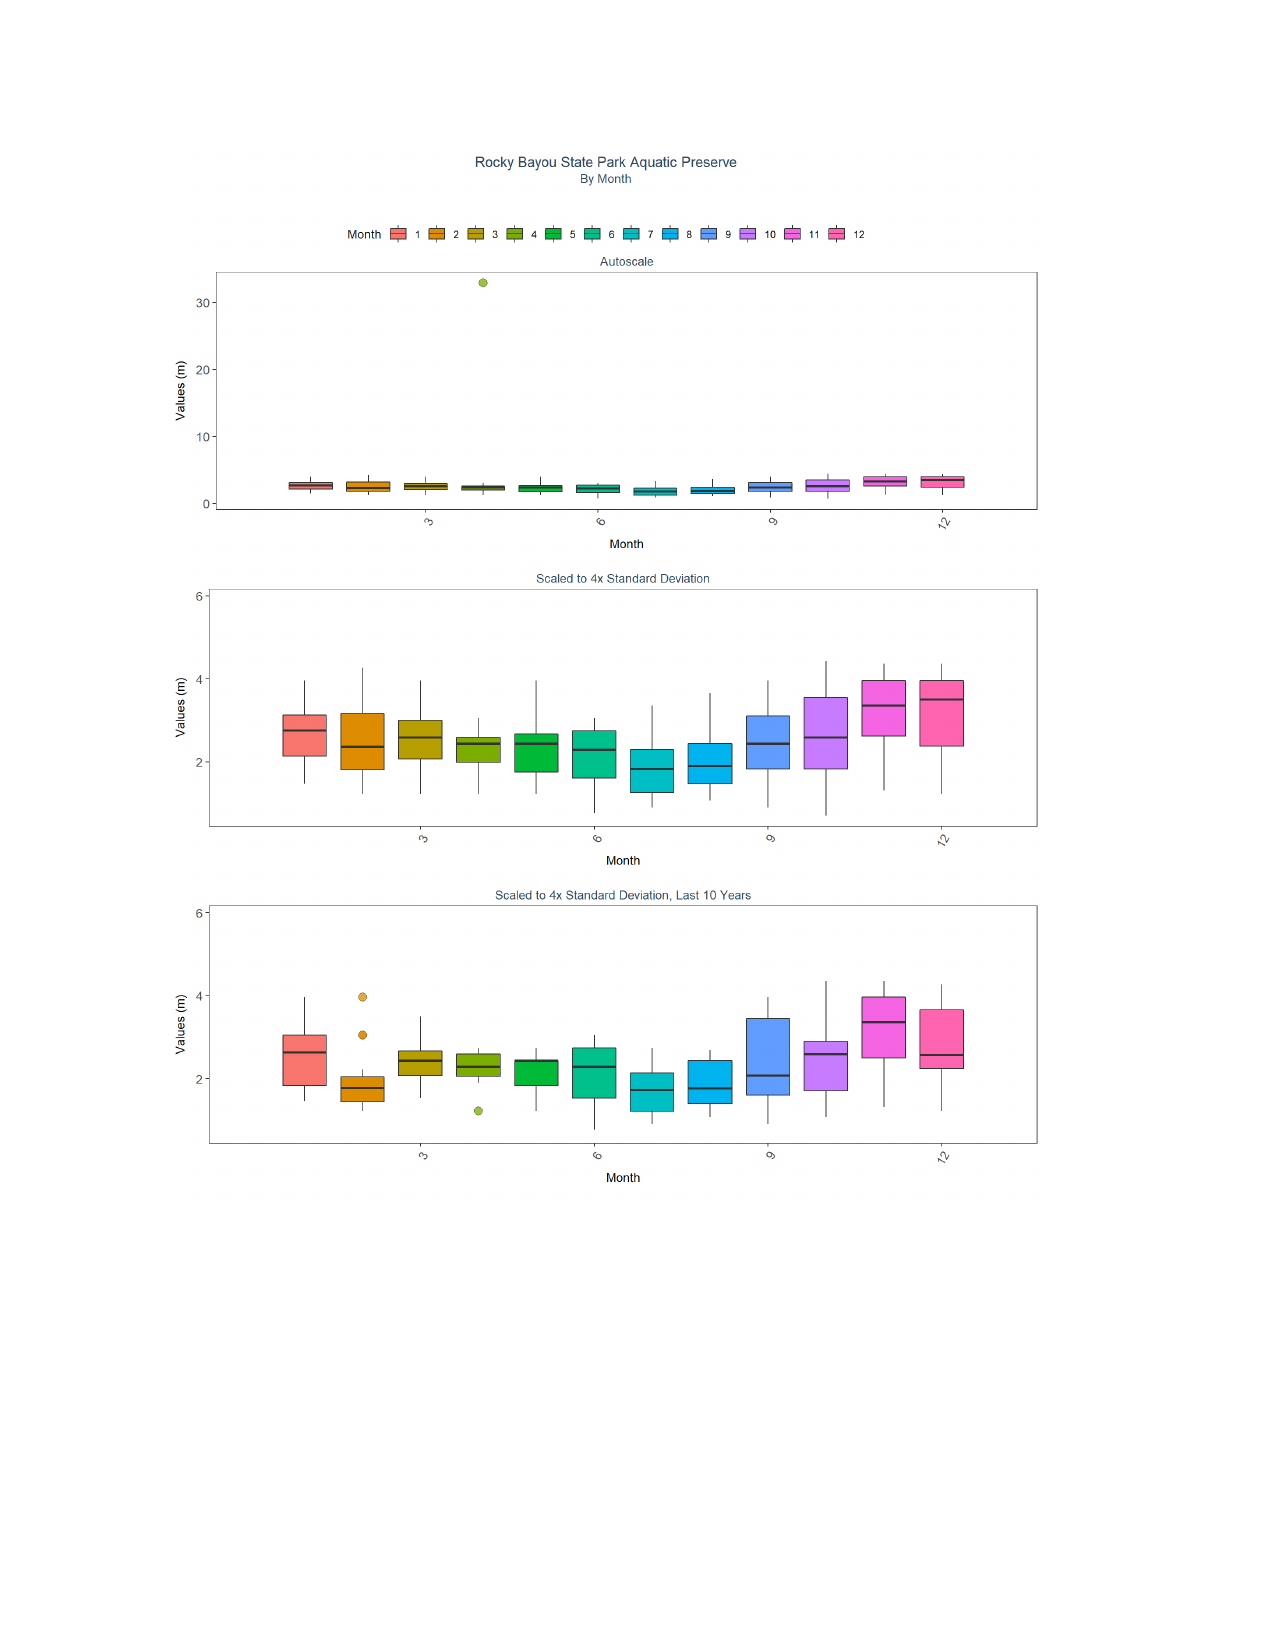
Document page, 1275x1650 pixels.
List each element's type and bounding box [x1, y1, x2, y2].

picture [168, 150, 1044, 1200]
